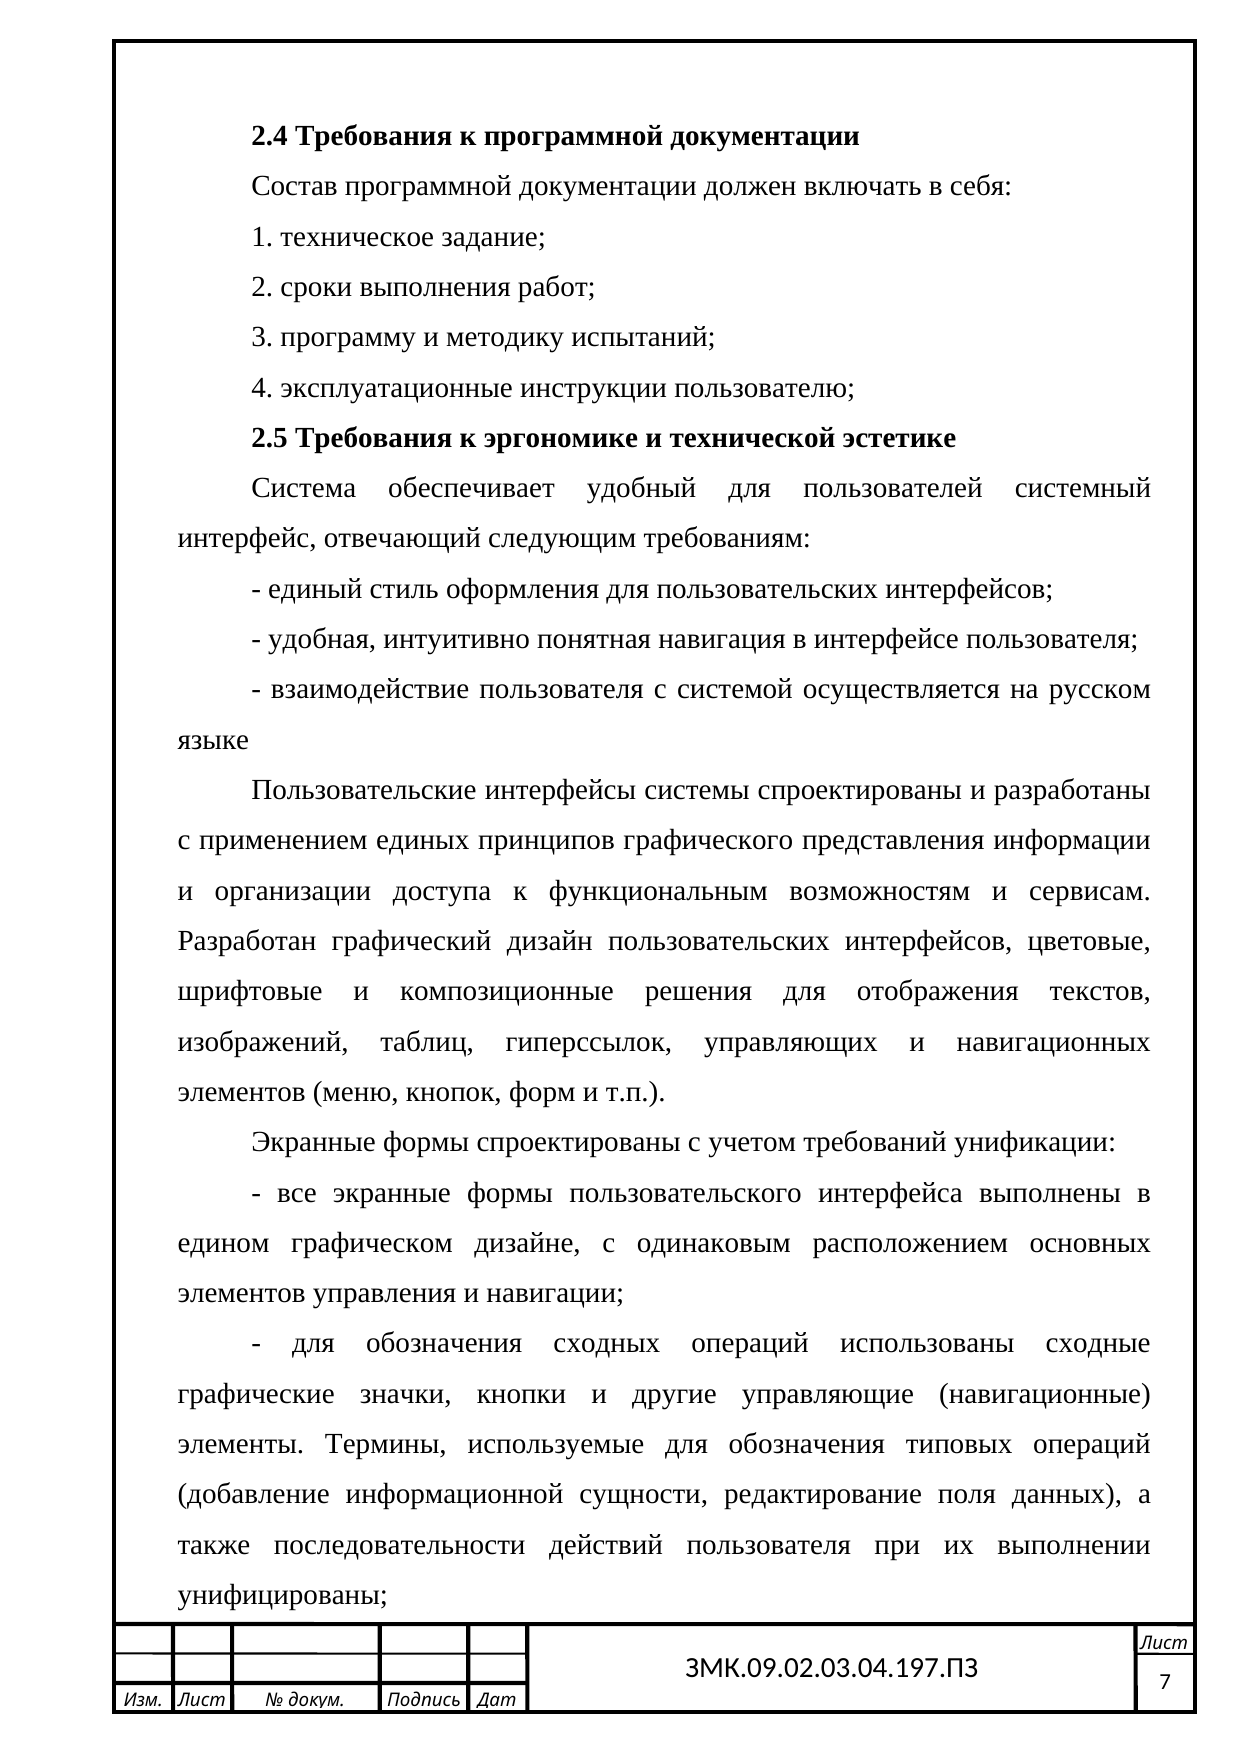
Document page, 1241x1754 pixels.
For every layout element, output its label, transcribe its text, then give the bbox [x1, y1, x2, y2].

text - удобная, интуитивно понятная навигация в интерфейсе пользователя; [177, 621, 1152, 655]
text Экранные формы спроектированы с учетом требований унификации: [177, 1124, 1152, 1158]
text 3. программу и методику испытаний; [177, 319, 1152, 353]
text - для обозначения сходных операций использованы сходные графические значки, кнопки и другие управляющие (навигационные) элементы. Термины, используемые для обозначения типовых операций (добавление информационной сущности, редактирование поля данных), а также последовательности действий пользователя при их выполнении унифицированы; [177, 1326, 1152, 1611]
text 2.5 Требования к эргономике и технической эстетике [177, 420, 1152, 453]
text Пользовательские интерфейсы системы спроектированы и разработаны с применением единых принципов графического представления информации и организации доступа к функциональным возможностям и сервисам. Разработан графический дизайн пользовательских интерфейсов, цветовые, шрифтовые и композиционные решения для отображения текстов, изображений, таблиц, гиперссылок, управляющих и навигационных элементов (меню, кнопок, форм и т.п.). [177, 772, 1152, 1108]
text 4. эксплуатационные инструкции пользователю; [177, 370, 1152, 403]
text Система обеспечивает удобный для пользователей системный интерфейс, отвечающий следующим требованиям: [177, 470, 1152, 554]
text - взаимодействие пользователя с системой осуществляется на русском языке [177, 672, 1152, 755]
text - все экранные формы пользовательского интерфейса выполнены в едином графическом дизайне, с одинаковым расположением основных элементов управления и навигации; [177, 1175, 1152, 1309]
text 2.4 Требования к программной документации [177, 118, 1152, 152]
text 2. сроки выполнения работ; [177, 269, 1152, 303]
text - единый стиль оформления для пользовательских интерфейсов; [177, 571, 1152, 604]
text 1. техническое задание; [177, 219, 1152, 252]
text Состав программной документации должен включать в себя: [177, 168, 1152, 202]
